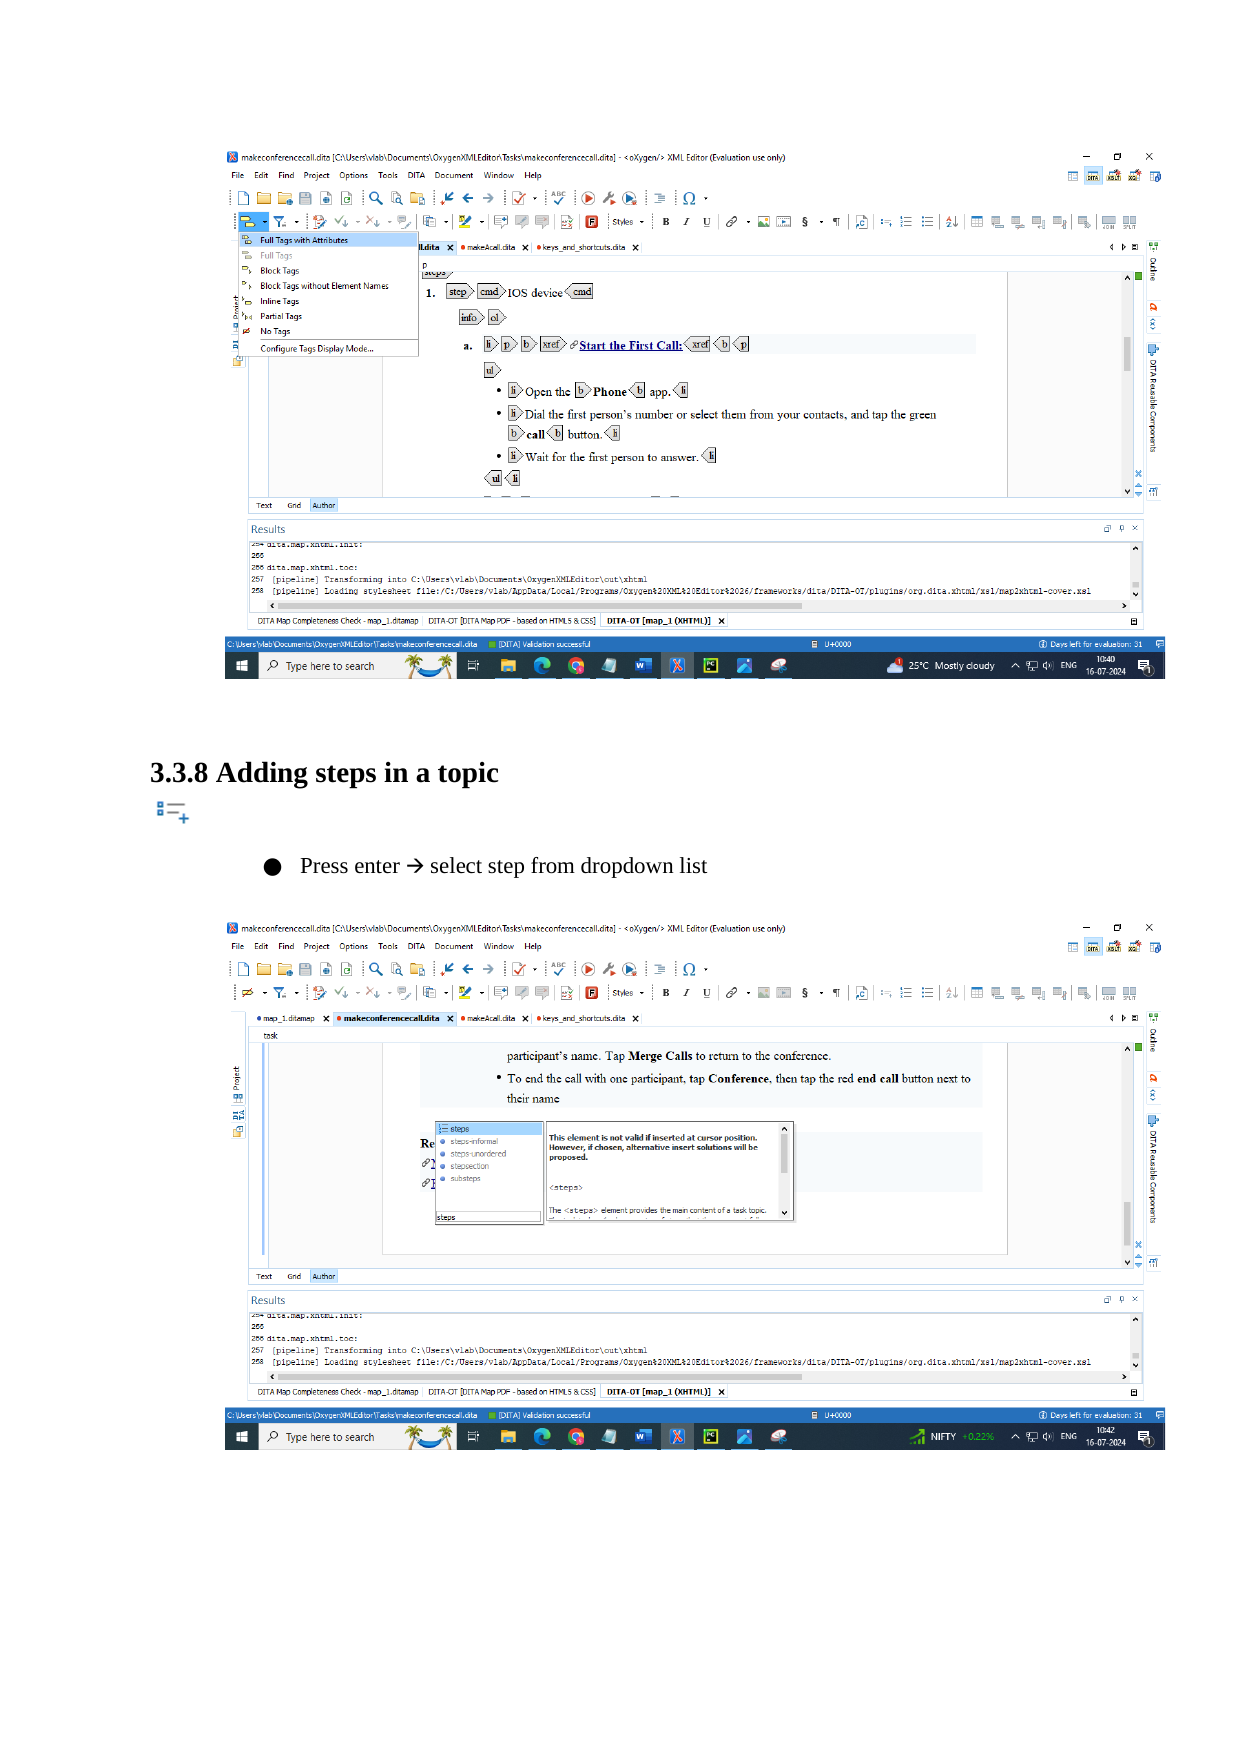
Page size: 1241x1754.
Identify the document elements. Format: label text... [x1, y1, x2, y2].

picture [225, 150, 1166, 679]
subtitle 3.3.8 Adding steps in a topic [150, 755, 1090, 839]
picture [225, 920, 1166, 1450]
list Press enter 🡪 select step from dropdown list [262, 839, 1090, 887]
picture [150, 788, 199, 840]
